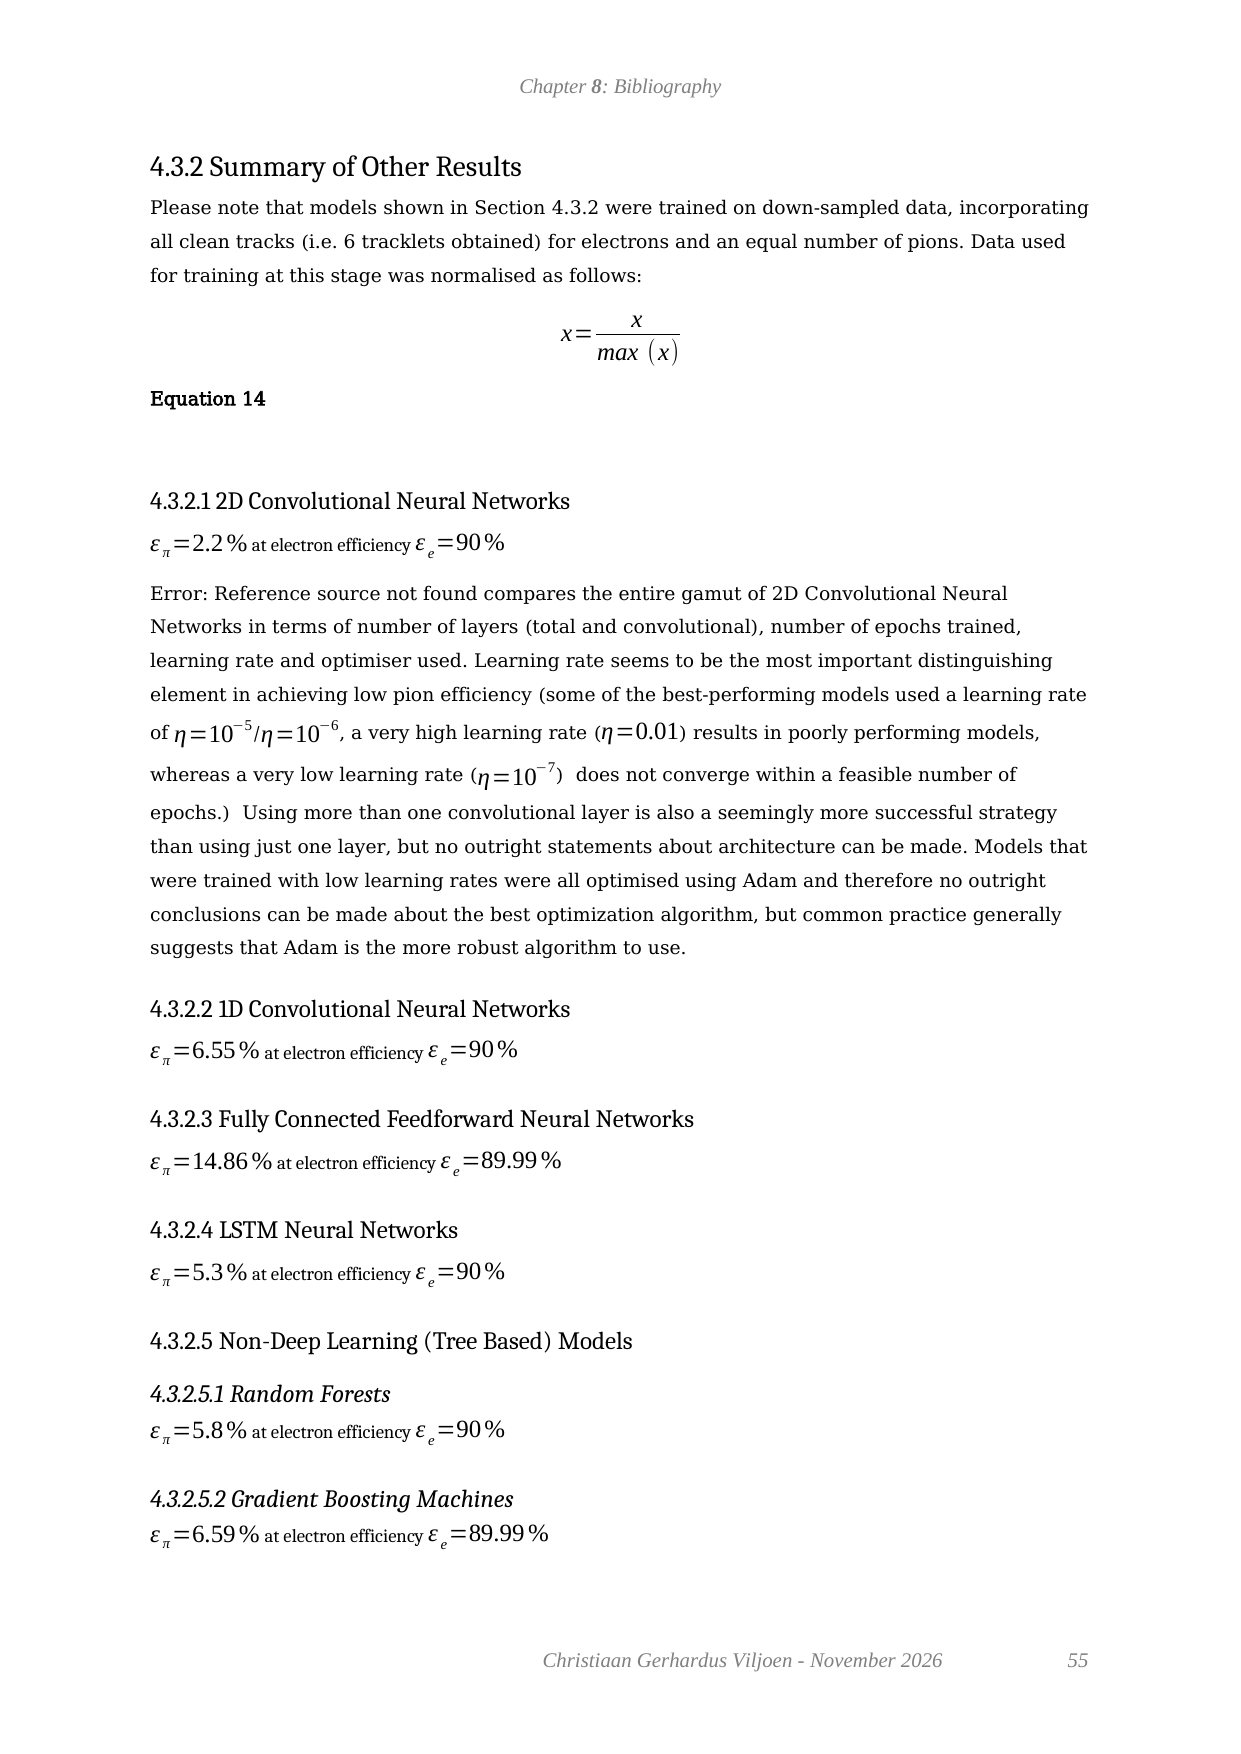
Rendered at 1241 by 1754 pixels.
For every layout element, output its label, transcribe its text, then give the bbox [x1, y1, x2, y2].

text at electron efficiency [150, 528, 1090, 562]
subtitle Random Forests [150, 1380, 1090, 1409]
subtitle Non-Deep Learning (Tree Based) Models [150, 1327, 1090, 1355]
subtitle 2D Convolutional Neural Networks [150, 487, 1090, 516]
text Equation 14 [150, 386, 1090, 409]
subtitle Fully Connected Feedforward Neural Networks [150, 1105, 1090, 1134]
text Please note that models shown in Section 4.3.2 were trained on down-sampled data, incorporating all clean tracks (i.e. 6 tracklets obtained) for electrons and an equal number of pions. Data used for training at this stage was normalised as follows: [150, 196, 1090, 286]
text at electron efficiency [150, 1036, 1090, 1070]
subtitle Summary of Other Results [150, 150, 1090, 183]
subtitle LSTM Neural Networks [150, 1216, 1090, 1245]
text at electron efficiency [150, 1147, 1090, 1180]
text at electron efficiency [150, 1415, 1090, 1449]
text at electron efficiency [150, 1520, 1090, 1553]
subtitle Gradient Boosting Machines [150, 1485, 1090, 1513]
text at electron efficiency [150, 1257, 1090, 1291]
subtitle 1D Convolutional Neural Networks [150, 995, 1090, 1023]
